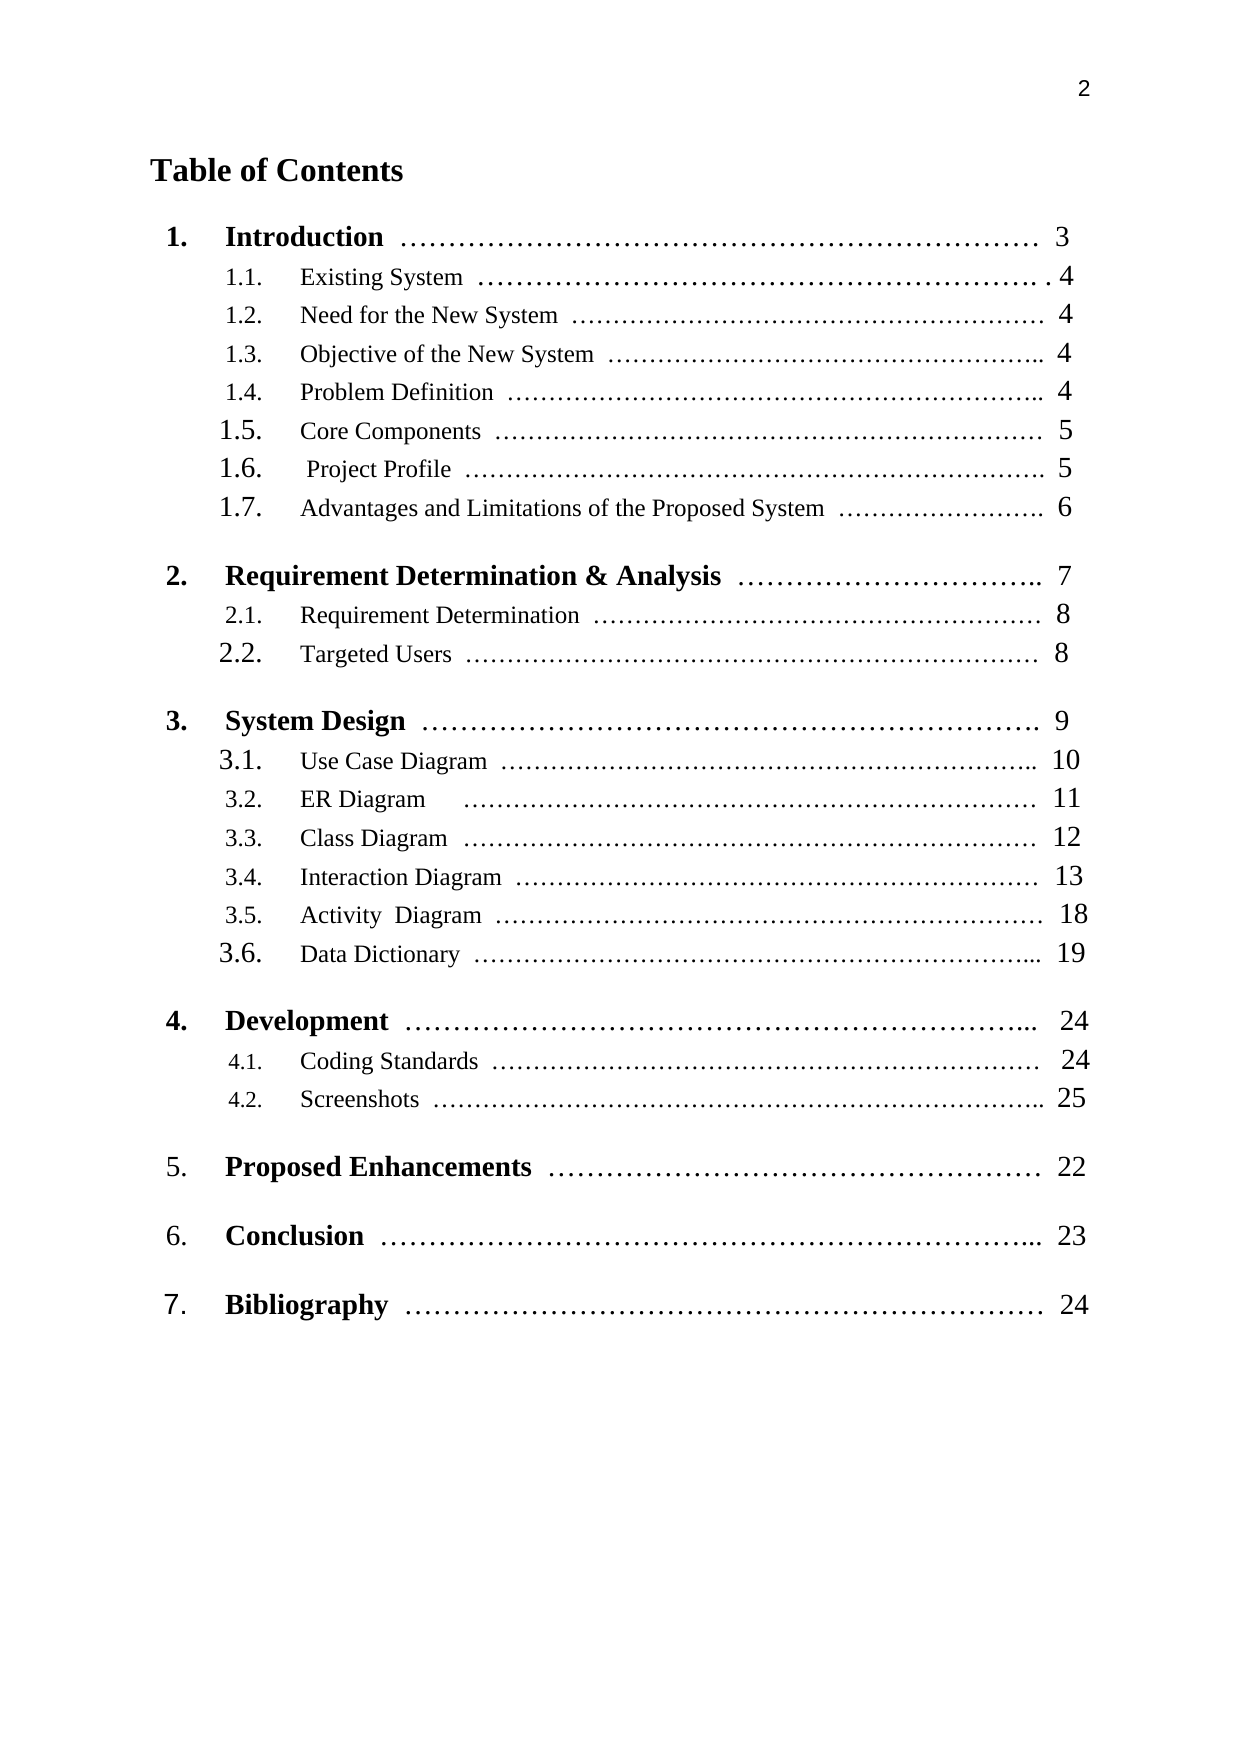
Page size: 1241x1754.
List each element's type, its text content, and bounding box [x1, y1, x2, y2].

subtitle Requirement Determination & Analysis ………………………….. 7 [187, 558, 1090, 591]
subtitle Data Dictionary …………………………………………………………... 19 [262, 935, 1090, 968]
subtitle Requirement Determination ……………………………………………… 8 [262, 596, 1090, 630]
subtitle Introduction ………………………………………………………… 3 [187, 219, 1090, 253]
subtitle Coding Standards ………………………………………………………… 24 [262, 1042, 1090, 1076]
subtitle Interaction Diagram ……………………………………………………… 13 [262, 858, 1090, 891]
subtitle Need for the New System ………………………………………………… 4 [262, 296, 1090, 330]
subtitle Targeted Users …………………………………………………………… 8 [262, 635, 1090, 668]
subtitle ER Diagram …………………………………………………………… 11 [262, 781, 1090, 814]
subtitle Core Components ………………………………………………………… 5 [262, 412, 1090, 445]
subtitle Use Case Diagram ……………………………………………………….. 10 [262, 742, 1090, 776]
subtitle Activity Diagram ………………………………………………………… 18 [262, 896, 1090, 930]
subtitle Table of Contents [150, 150, 1090, 188]
subtitle Existing System …………………………………………………. . 4 [262, 258, 1090, 291]
subtitle Bibliography ………………………………………………………… 24 [187, 1287, 1090, 1320]
subtitle Project Profile ……………………………………………………………. 5 [262, 450, 1090, 484]
subtitle Problem Definition ……………………………………………………….. 4 [262, 373, 1090, 407]
subtitle Class Diagram …………………………………………………………… 12 [262, 819, 1090, 853]
subtitle Objective of the New System …………………………………………….. 4 [262, 335, 1090, 368]
subtitle Advantages and Limitations of the Proposed System ……………………. 6 [262, 489, 1090, 522]
subtitle Development ………………………………………………………... 24 [187, 1003, 1090, 1037]
subtitle Conclusion …………………………………………………………... 23 [187, 1218, 1090, 1252]
subtitle Screenshots ……………………………………………………………….. 25 [262, 1081, 1090, 1114]
subtitle Proposed Enhancements …………………………………………… 22 [187, 1149, 1090, 1183]
subtitle System Design ………………………………………………………. 9 [187, 703, 1090, 737]
